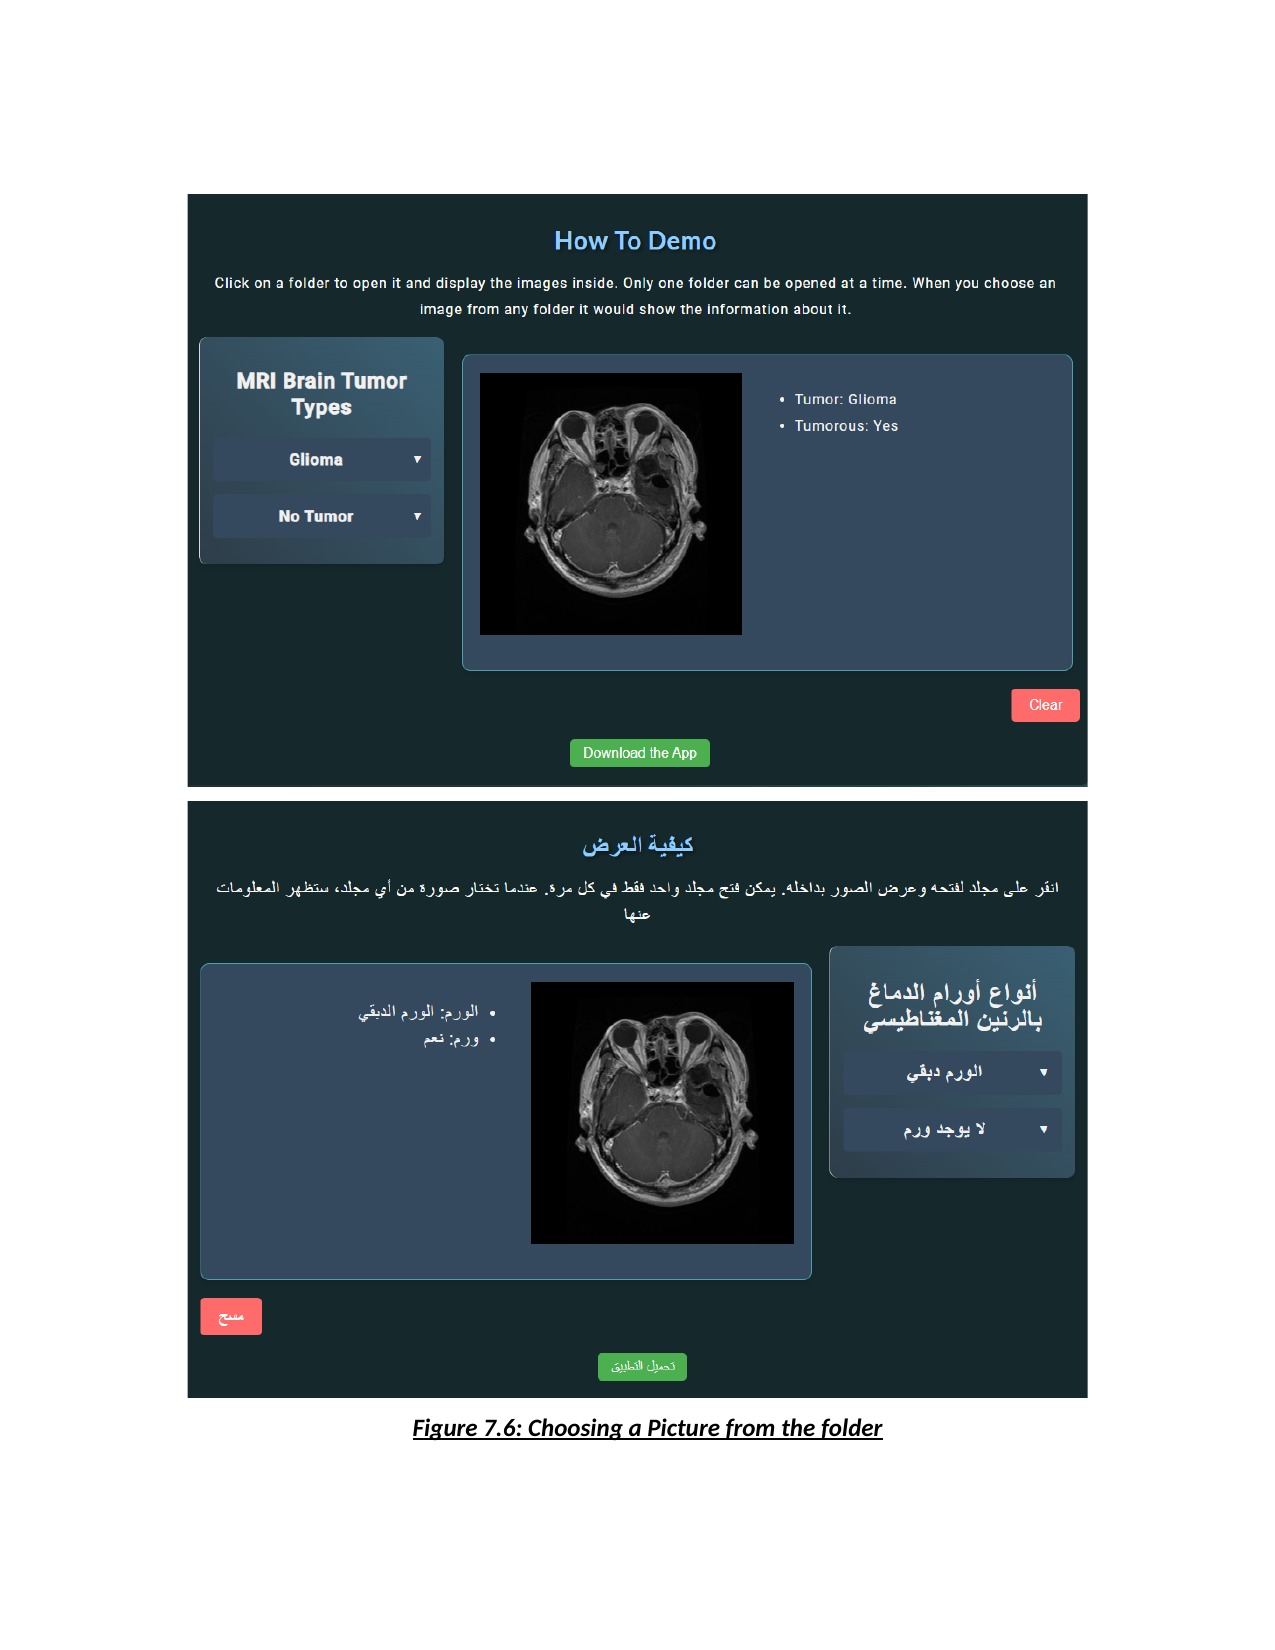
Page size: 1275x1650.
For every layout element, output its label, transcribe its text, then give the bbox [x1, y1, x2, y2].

text Figure 7.6: Choosing a Picture from the folder [337, 1412, 1087, 1442]
picture [187, 194, 1088, 787]
picture [187, 801, 1088, 1398]
